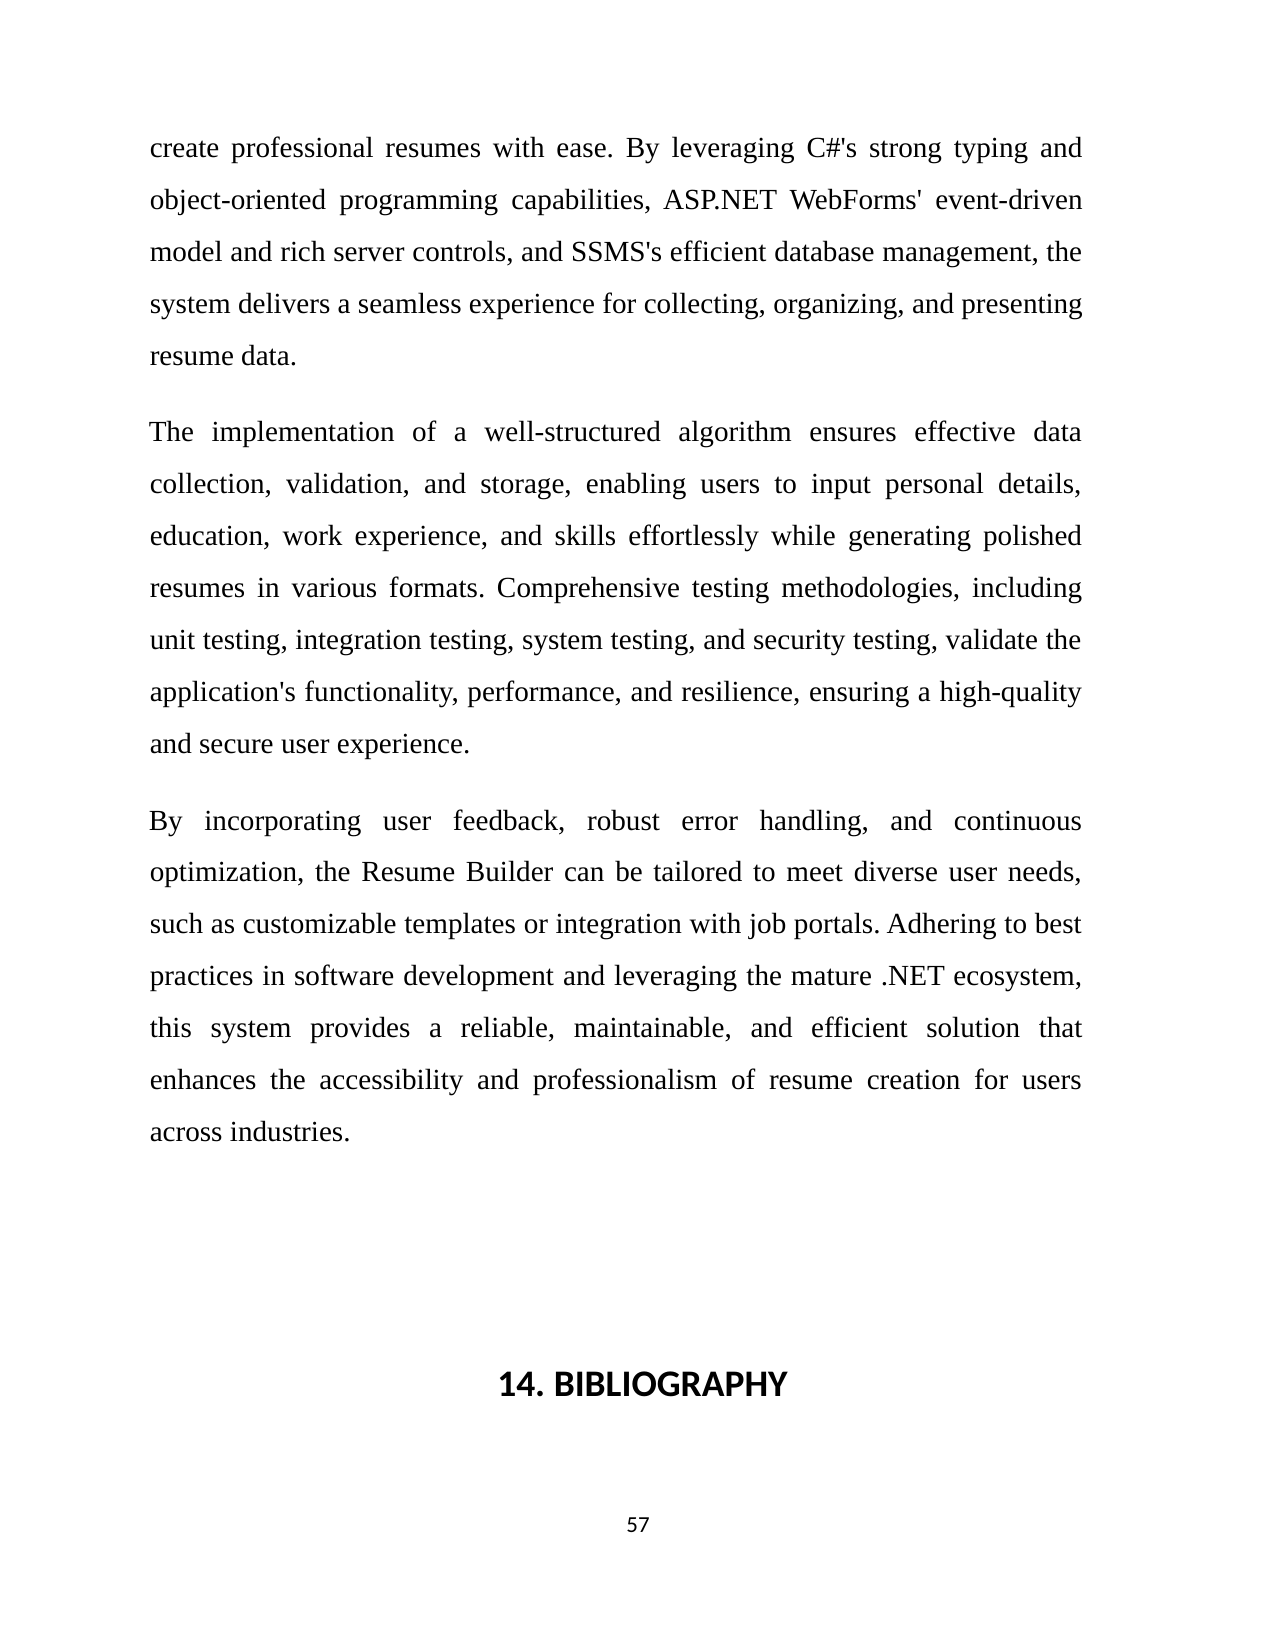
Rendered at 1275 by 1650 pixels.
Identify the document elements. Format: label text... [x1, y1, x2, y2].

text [148, 130, 1083, 372]
text By incorporating user feedback, robust error handling, and continuous optimization, the Resume Builder can be tailored to meet diverse user needs, such as customizable templates or integration with job portals. Adhering to best practices in software development and leveraging the mature .NET ecosystem, this system provides a reliable, maintainable, and efficient solution that enhances the accessibility and professionalism of resume creation for users across industries. [148, 803, 1083, 1148]
text The implementation of a well-structured algorithm ensures effective data collection, validation, and storage, enabling users to input personal details, education, work experience, and skills effortlessly while generating polished resumes in various formats. Comprehensive testing methodologies, including unit testing, integration testing, system testing, and security testing, validate the application's functionality, performance, and resilience, ensuring a high-quality and secure user experience. [148, 414, 1083, 760]
text 14. BIBLIOGRAPHY [148, 1360, 1193, 1406]
